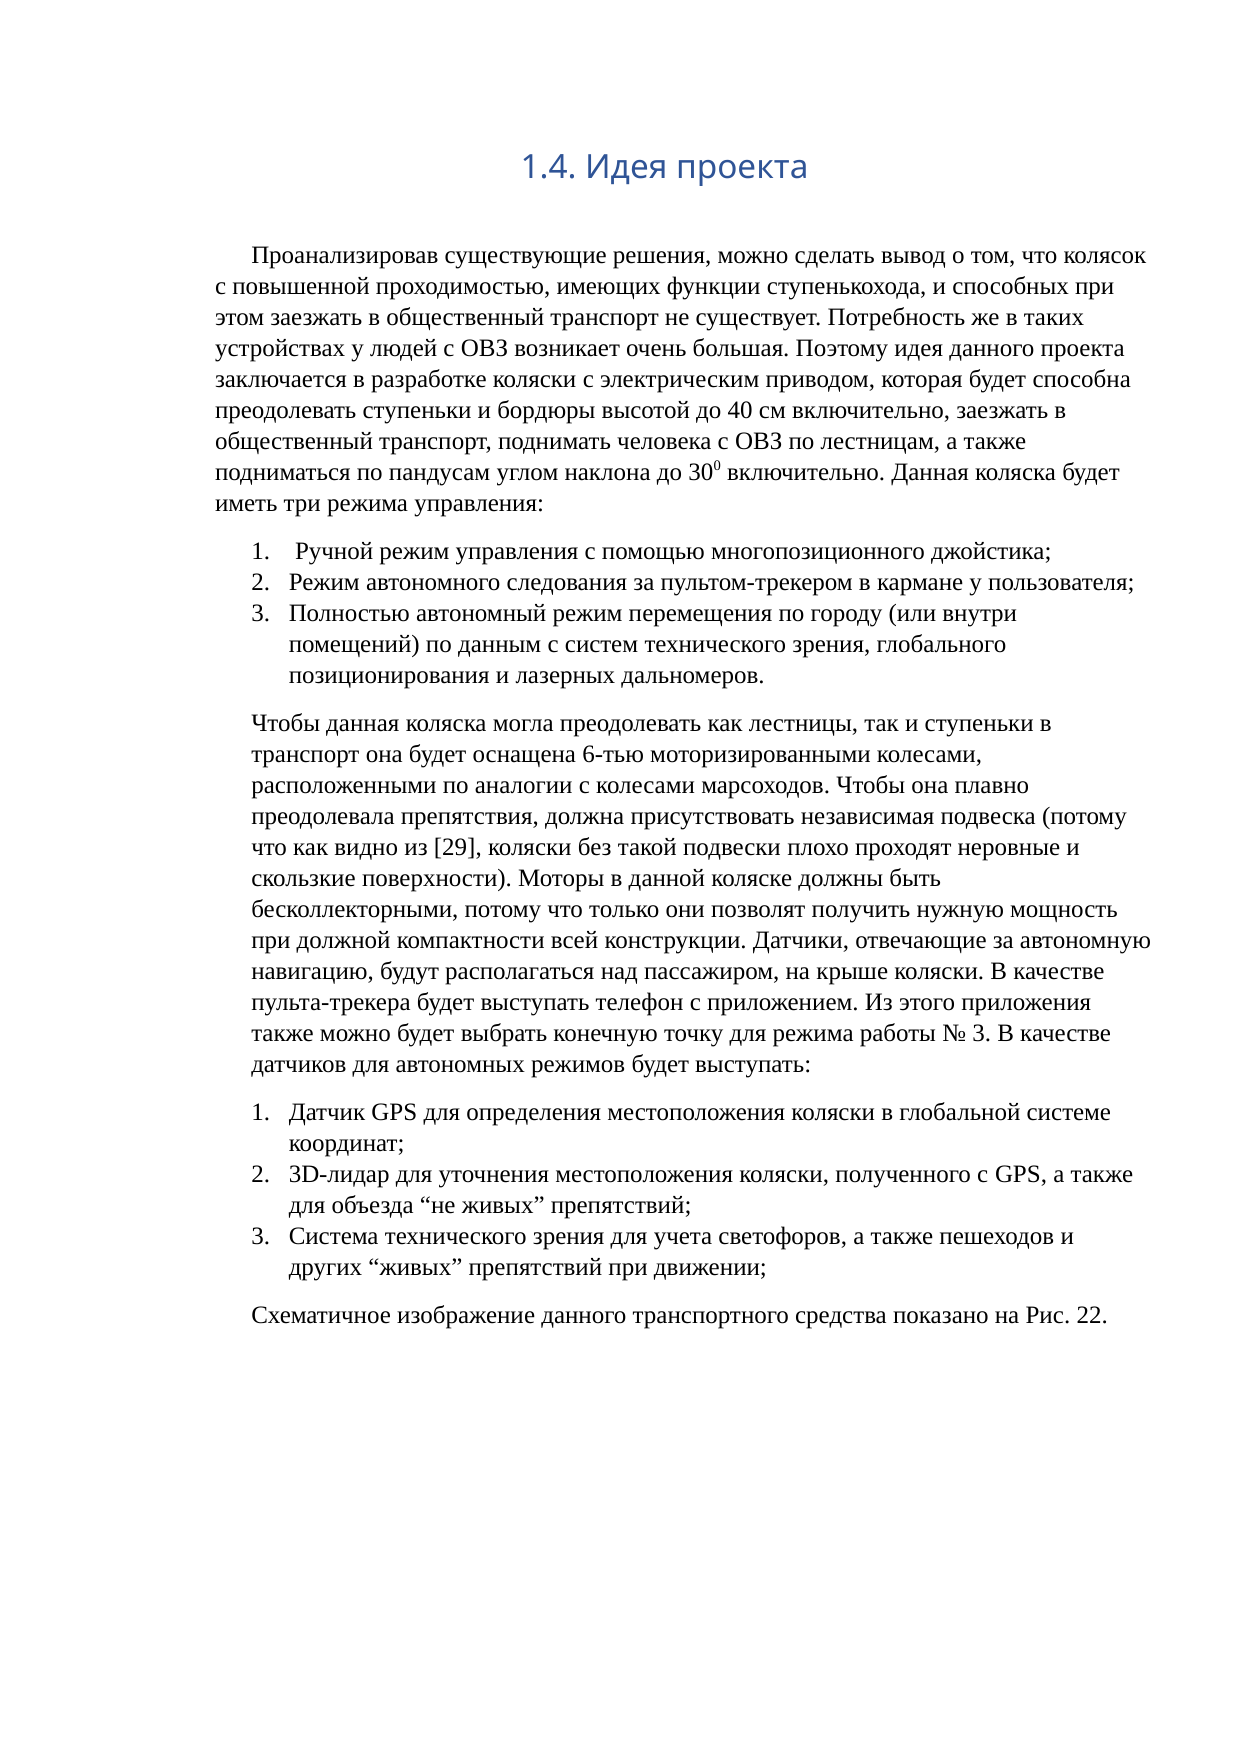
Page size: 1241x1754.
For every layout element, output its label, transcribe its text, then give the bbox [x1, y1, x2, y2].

list Датчик GPS для определения местоположения коляски в глобальной системе координат; [251, 1097, 1152, 1157]
list Режим автономного следования за пультом-трекером в кармане у пользователя; [251, 567, 1152, 596]
list Полностью автономный режим перемещения по городу (или внутри помещений) по данным с систем технического зрения, глобального позиционирования и лазерных дальномеров. [251, 598, 1152, 689]
list Ручной режим управления с помощью многопозиционного джойстика; [251, 536, 1152, 564]
subtitle 1.4. Идея проекта [177, 143, 1152, 188]
text Схематичное изображение данного транспортного средства показано на Рис. 22. [251, 1300, 1152, 1328]
text Проанализировав существующие решения, можно сделать вывод о том, что колясок с повышенной проходимостью, имеющих функции ступенькохода, и способных при этом заезжать в общественный транспорт не существует. Потребность же в таких устройствах у людей с ОВЗ возникает очень большая. Поэтому идея данного проекта заключается в разработке коляски с электрическим приводом, которая будет способна преодолевать ступеньки и бордюры высотой до 40 см включительно, заезжать в общественный транспорт, поднимать человека с ОВЗ по лестницам, а также подниматься по пандусам углом наклона до 300 включительно. Данная коляска будет иметь три режима управления: [215, 240, 1152, 517]
list 3D-лидар для уточнения местоположения коляски, полученного с GPS, а также для объезда “не живых” препятствий; [251, 1159, 1152, 1219]
text Чтобы данная коляска могла преодолевать как лестницы, так и ступеньки в транспорт она будет оснащена 6-тью моторизированными колесами, расположенными по аналогии с колесами марсоходов. Чтобы она плавно преодолевала препятствия, должна присутствовать независимая подвеска (потому что как видно из [29], коляски без такой подвески плохо проходят неровные и скользкие поверхности). Моторы в данной коляске должны быть бесколлекторными, потому что только они позволят получить нужную мощность при должной компактности всей конструкции. Датчики, отвечающие за автономную навигацию, будут располагаться над пассажиром, на крыше коляски. В качестве пульта-трекера будет выступать телефон с приложением. Из этого приложения также можно будет выбрать конечную точку для режима работы № 3. В качестве датчиков для автономных режимов будет выступать: [251, 708, 1152, 1078]
list Система технического зрения для учета светофоров, а также пешеходов и других “живых” препятствий при движении; [251, 1221, 1152, 1281]
